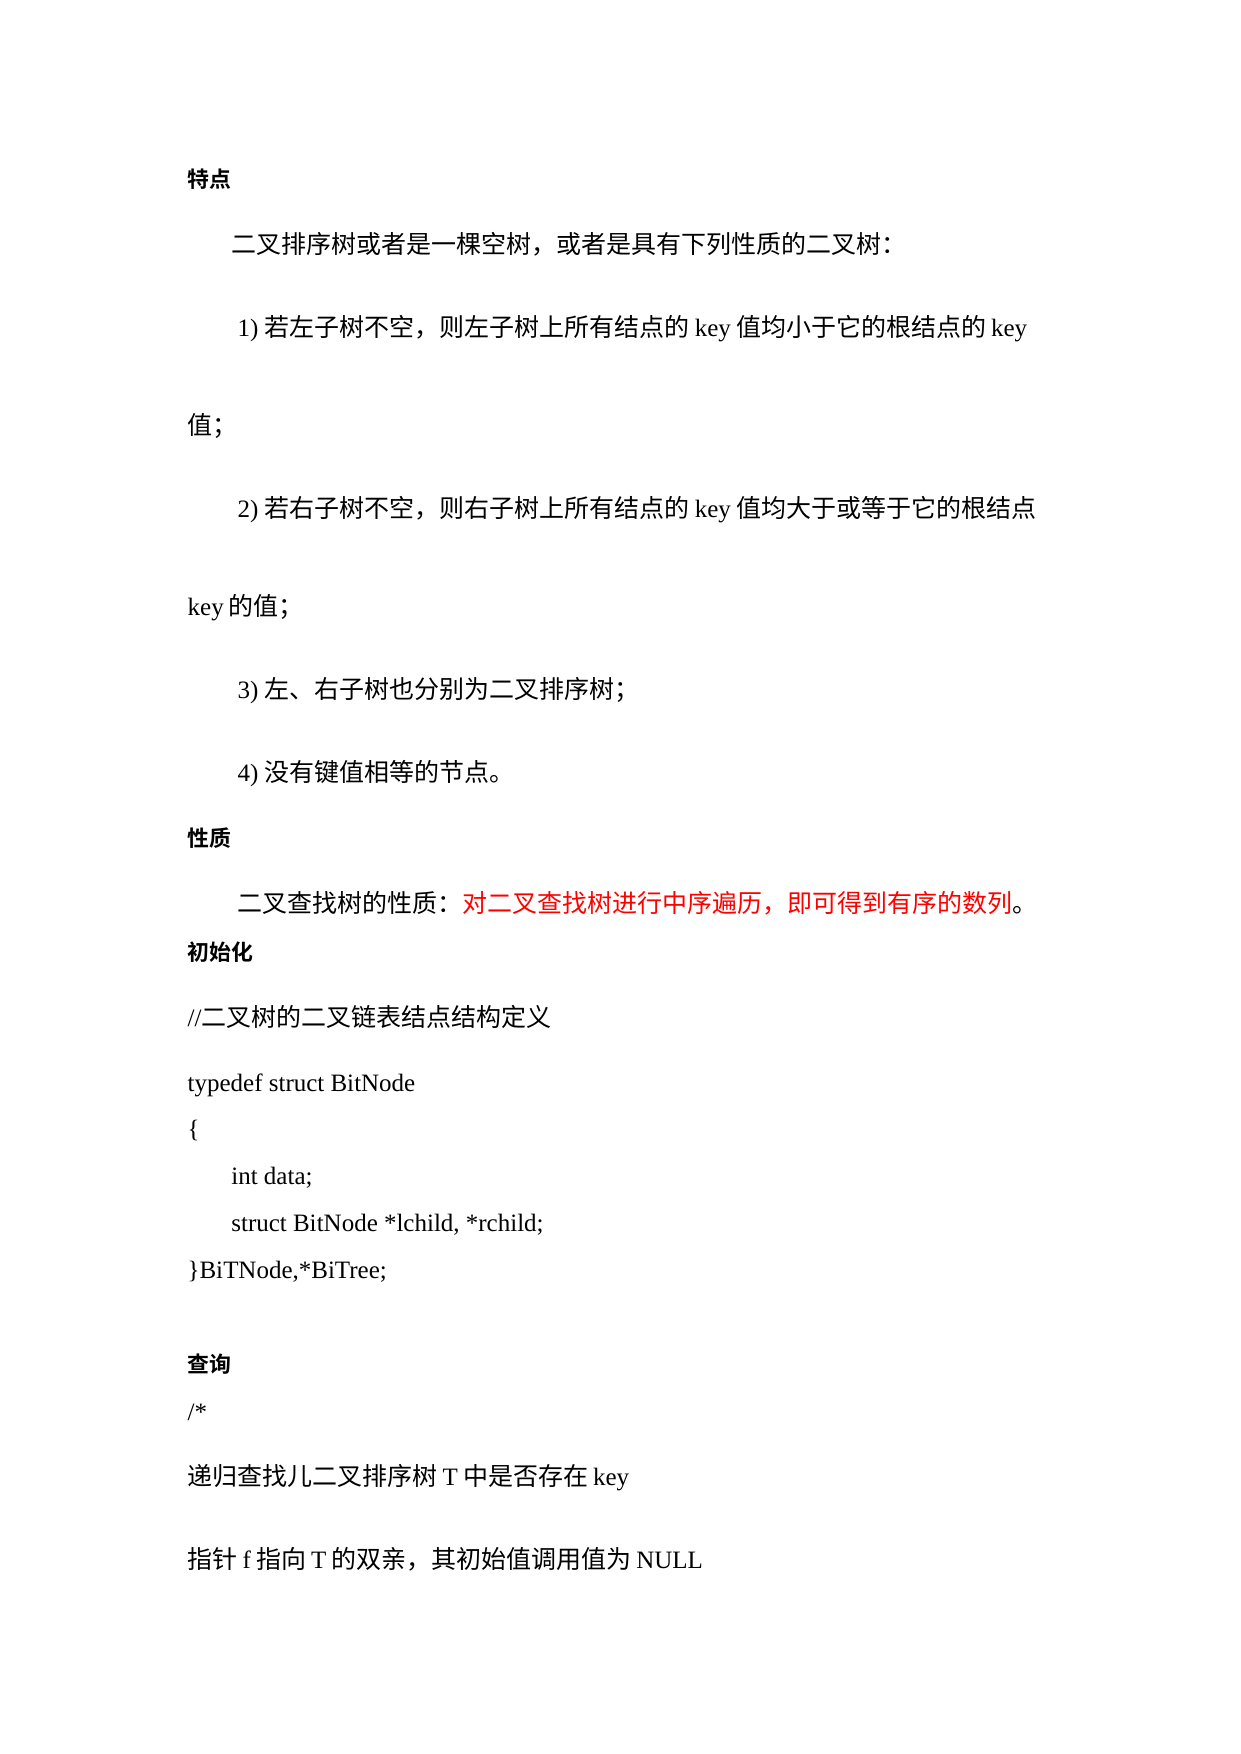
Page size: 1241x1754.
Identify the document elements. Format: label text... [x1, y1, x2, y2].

text { [187, 1113, 1053, 1145]
subtitle 特点 [187, 162, 1053, 194]
text 二叉排序树或者是一棵空树，或者是具有下列性质的二叉树： [187, 210, 1053, 275]
text //二叉树的二叉链表结点结构定义 [187, 983, 1053, 1048]
text struct BitNode *lchild, *rchild; [187, 1206, 1053, 1239]
text 1) 若左子树不空，则左子树上所有结点的key值均小于它的根结点的key值； [187, 293, 1053, 456]
subtitle 性质 [187, 821, 1053, 853]
text }BiTNode,*BiTree; [187, 1253, 1053, 1286]
text typedef struct BitNode [187, 1066, 1053, 1098]
text 3) 左、右子树也分别为二叉排序树； [187, 655, 1053, 720]
text 二叉查找树的性质：对二叉查找树进行中序遍历，即可得到有序的数列。 [187, 869, 1053, 934]
text 递归查找儿二叉排序树T中是否存在key [187, 1442, 1053, 1507]
subtitle 查询 [187, 1347, 1053, 1379]
text /* [187, 1395, 1053, 1428]
text int data; [187, 1159, 1053, 1192]
subtitle 初始化 [187, 934, 1053, 967]
text 指针f指向T的双亲，其初始值调用值为NULL [187, 1525, 1053, 1590]
text 4) 没有键值相等的节点。 [187, 738, 1053, 803]
text 2) 若右子树不空，则右子树上所有结点的key值均大于或等于它的根结点key的值； [187, 474, 1053, 637]
